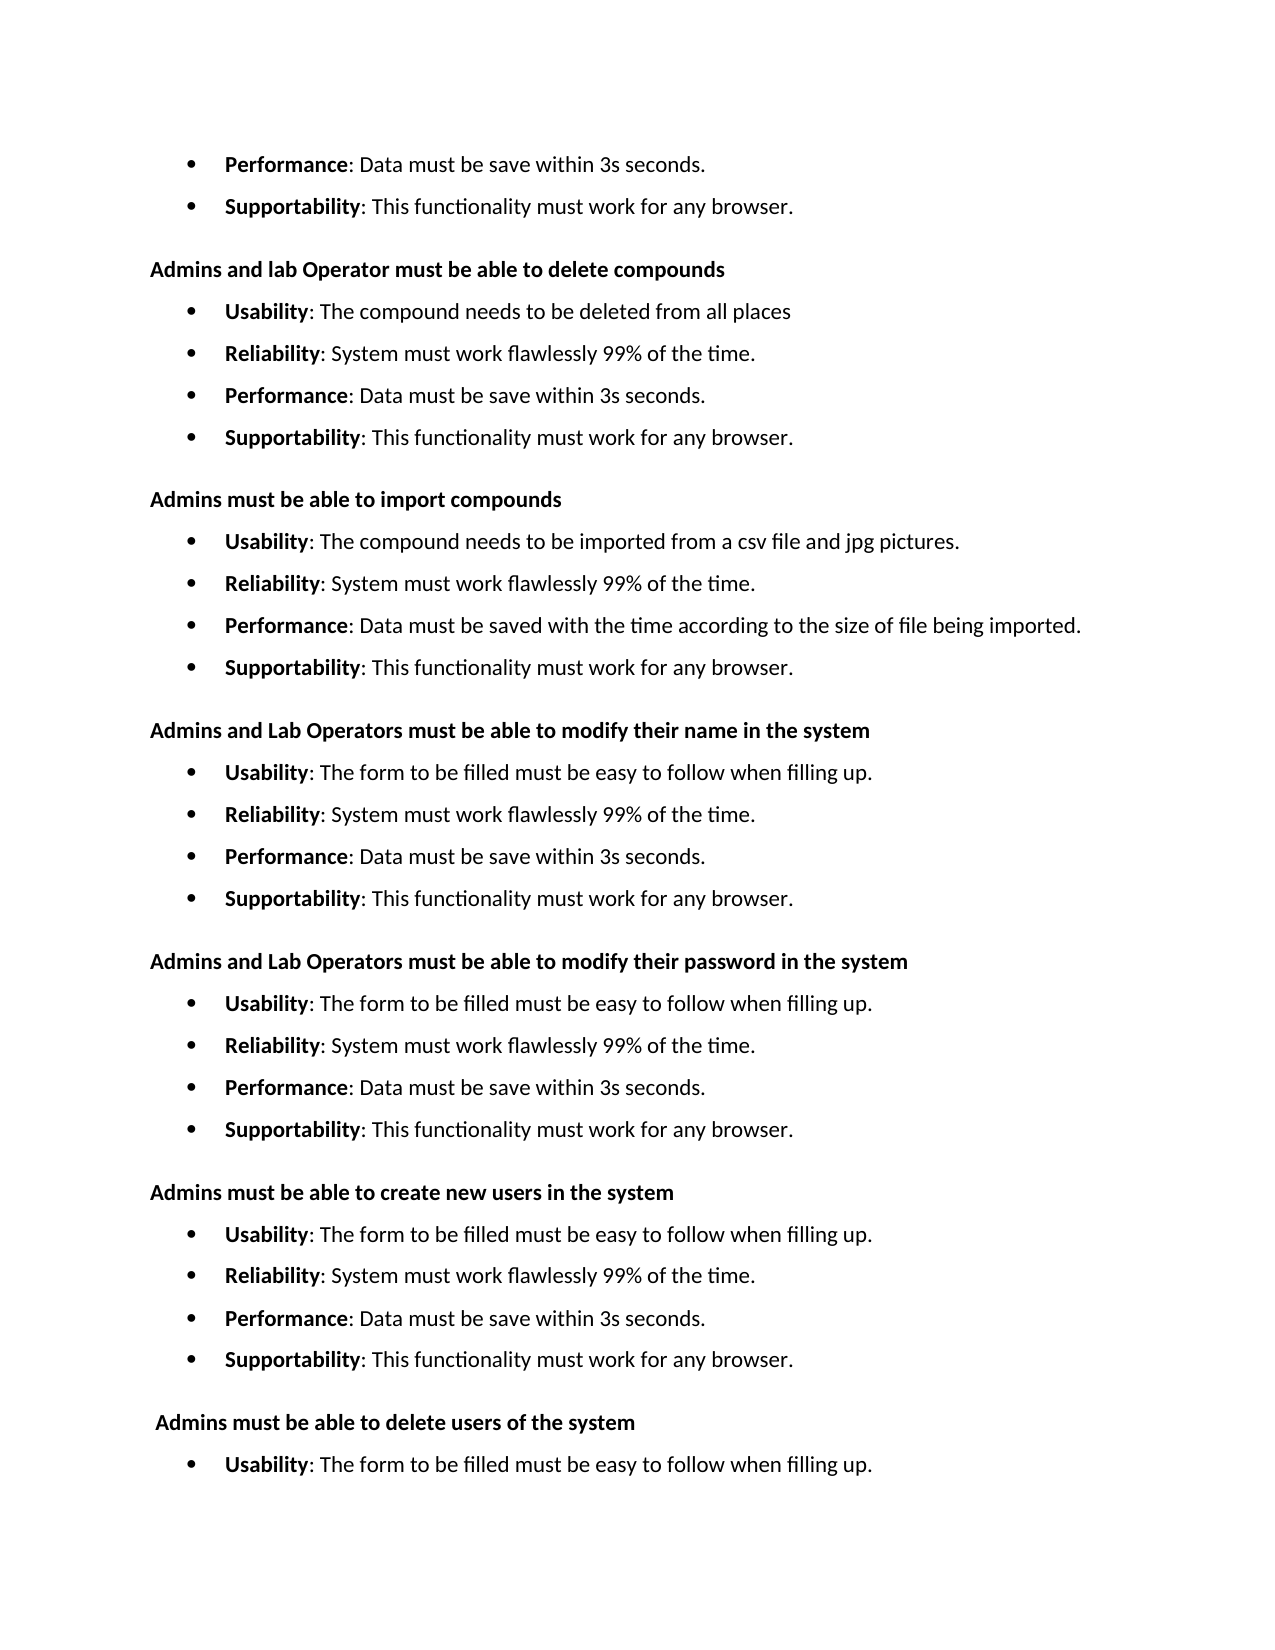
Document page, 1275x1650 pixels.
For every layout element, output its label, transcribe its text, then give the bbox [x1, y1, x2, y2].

list Reliability: System must work flawlessly 99% of the time. [187, 1031, 1125, 1059]
list Usability: The form to be filled must be easy to follow when filling up. [187, 1450, 1125, 1478]
list Supportability: This functionality must work for any browser. [187, 653, 1125, 681]
list Performance: Data must be save within 3s seconds. [187, 381, 1125, 409]
list Reliability: System must work flawlessly 99% of the time. [187, 339, 1125, 367]
list Performance: Data must be saved with the time according to the size of file being imported. [187, 611, 1125, 639]
list Usability: The compound needs to be deleted from all places [187, 297, 1125, 325]
list Reliability: System must work flawlessly 99% of the time. [187, 569, 1125, 597]
text Admins must be able to create new users in the system [150, 1178, 1125, 1206]
list Usability: The compound needs to be imported from a csv file and jpg pictures. [187, 527, 1125, 556]
text Admins must be able to delete users of the system [150, 1408, 1125, 1436]
list Supportability: This functionality must work for any browser. [187, 1115, 1125, 1143]
list Performance: Data must be save within 3s seconds. [187, 842, 1125, 870]
list Reliability: System must work flawlessly 99% of the time. [187, 800, 1125, 828]
list Usability: The form to be filled must be easy to follow when filling up. [187, 758, 1125, 786]
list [187, 1346, 1125, 1374]
text Admins and lab Operator must be able to delete compounds [150, 255, 1125, 283]
list Performance: Data must be save within 3s seconds. [187, 1304, 1125, 1332]
list Usability: The form to be filled must be easy to follow when filling up. [187, 989, 1125, 1017]
text Admins must be able to import compounds [150, 486, 1125, 513]
list Performance: Data must be save within 3s seconds. [187, 150, 1125, 178]
text Admins and Lab Operators must be able to modify their name in the system [150, 716, 1125, 744]
list Usability: The form to be filled must be easy to follow when filling up. [187, 1220, 1125, 1248]
list Supportability: This functionality must work for any browser. [187, 884, 1125, 912]
list Reliability: System must work flawlessly 99% of the time. [187, 1262, 1125, 1290]
list Supportability: This functionality must work for any browser. [187, 192, 1125, 220]
list Performance: Data must be save within 3s seconds. [187, 1073, 1125, 1101]
list Supportability: This functionality must work for any browser. [187, 423, 1125, 451]
text Admins and Lab Operators must be able to modify their password in the system [150, 947, 1125, 975]
